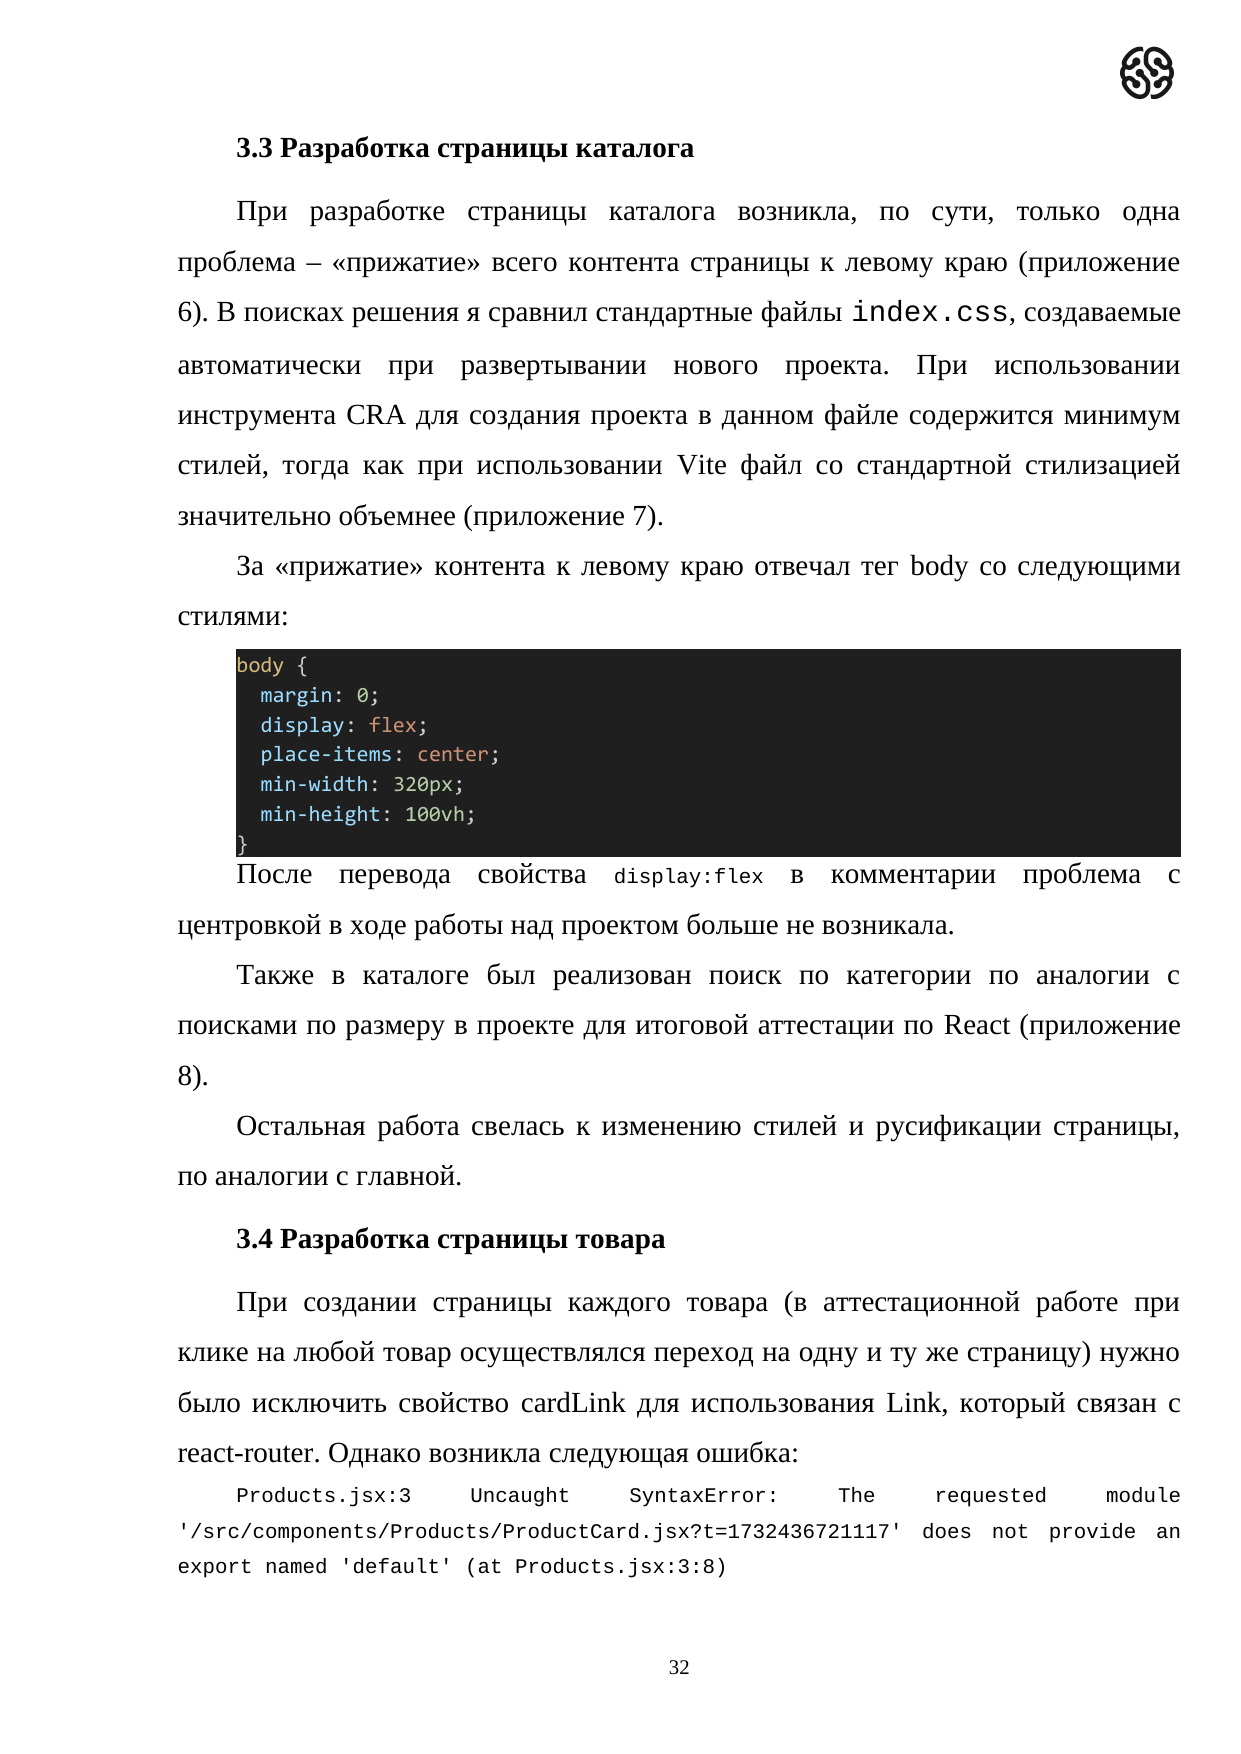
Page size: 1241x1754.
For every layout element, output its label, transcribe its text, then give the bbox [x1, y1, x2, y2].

text display: flex; [236, 708, 1181, 738]
text margin: 0; [236, 678, 1181, 708]
text min-height: 100vh; [236, 797, 1181, 827]
picture [1120, 46, 1174, 100]
text body { [236, 649, 1181, 678]
text 3.3 Разработка страницы каталога [177, 131, 1181, 164]
text 3.4 Разработка страницы товара [177, 1221, 1181, 1255]
text За «прижатие» контента к левому краю отвечал тег body со следующими стилями: [177, 548, 1181, 632]
text min-width: 320px; [236, 767, 1181, 797]
text place-items: center; [236, 738, 1181, 767]
text При разработке страницы каталога возникла, по сути, только одна проблема – «прижатие» всего контента страницы к левому краю (приложение 6). В поисках решения я сравнил стандартные файлы index.css, создаваемые автоматически при развертывании нового проекта. При использовании инструмента CRA для создания проекта в данном файле содержится минимум стилей, тогда как при использовании Vite файл со стандартной стилизацией значительно объемнее (приложение 7). [177, 193, 1181, 531]
text При создании страницы каждого товара (в аттестационной работе при клике на любой товар осуществлялся переход на одну и ту же страницу) нужно было исключить свойство cardLink для использования Link, который связан с react-router. Однако возникла следующая ошибка: [177, 1284, 1181, 1468]
text Products.jsx:3 Uncaught SyntaxError: The requested module '/src/components/Products/ProductCard.jsx?t=1732436721117' does not provide an export named 'default' (at Products.jsx:3:8) [177, 1485, 1181, 1580]
text Остальная работа свелась к изменению стилей и русификации страницы, по аналогии с главной. [177, 1108, 1181, 1192]
text После перевода свойства display:flex в комментарии проблема с центровкой в ходе работы над проектом больше не возникала. [177, 857, 1181, 940]
text Также в каталоге был реализован поиск по категории по аналогии с поисками по размеру в проекте для итоговой аттестации по React (приложение 8). [177, 957, 1181, 1091]
text } [236, 827, 1181, 857]
